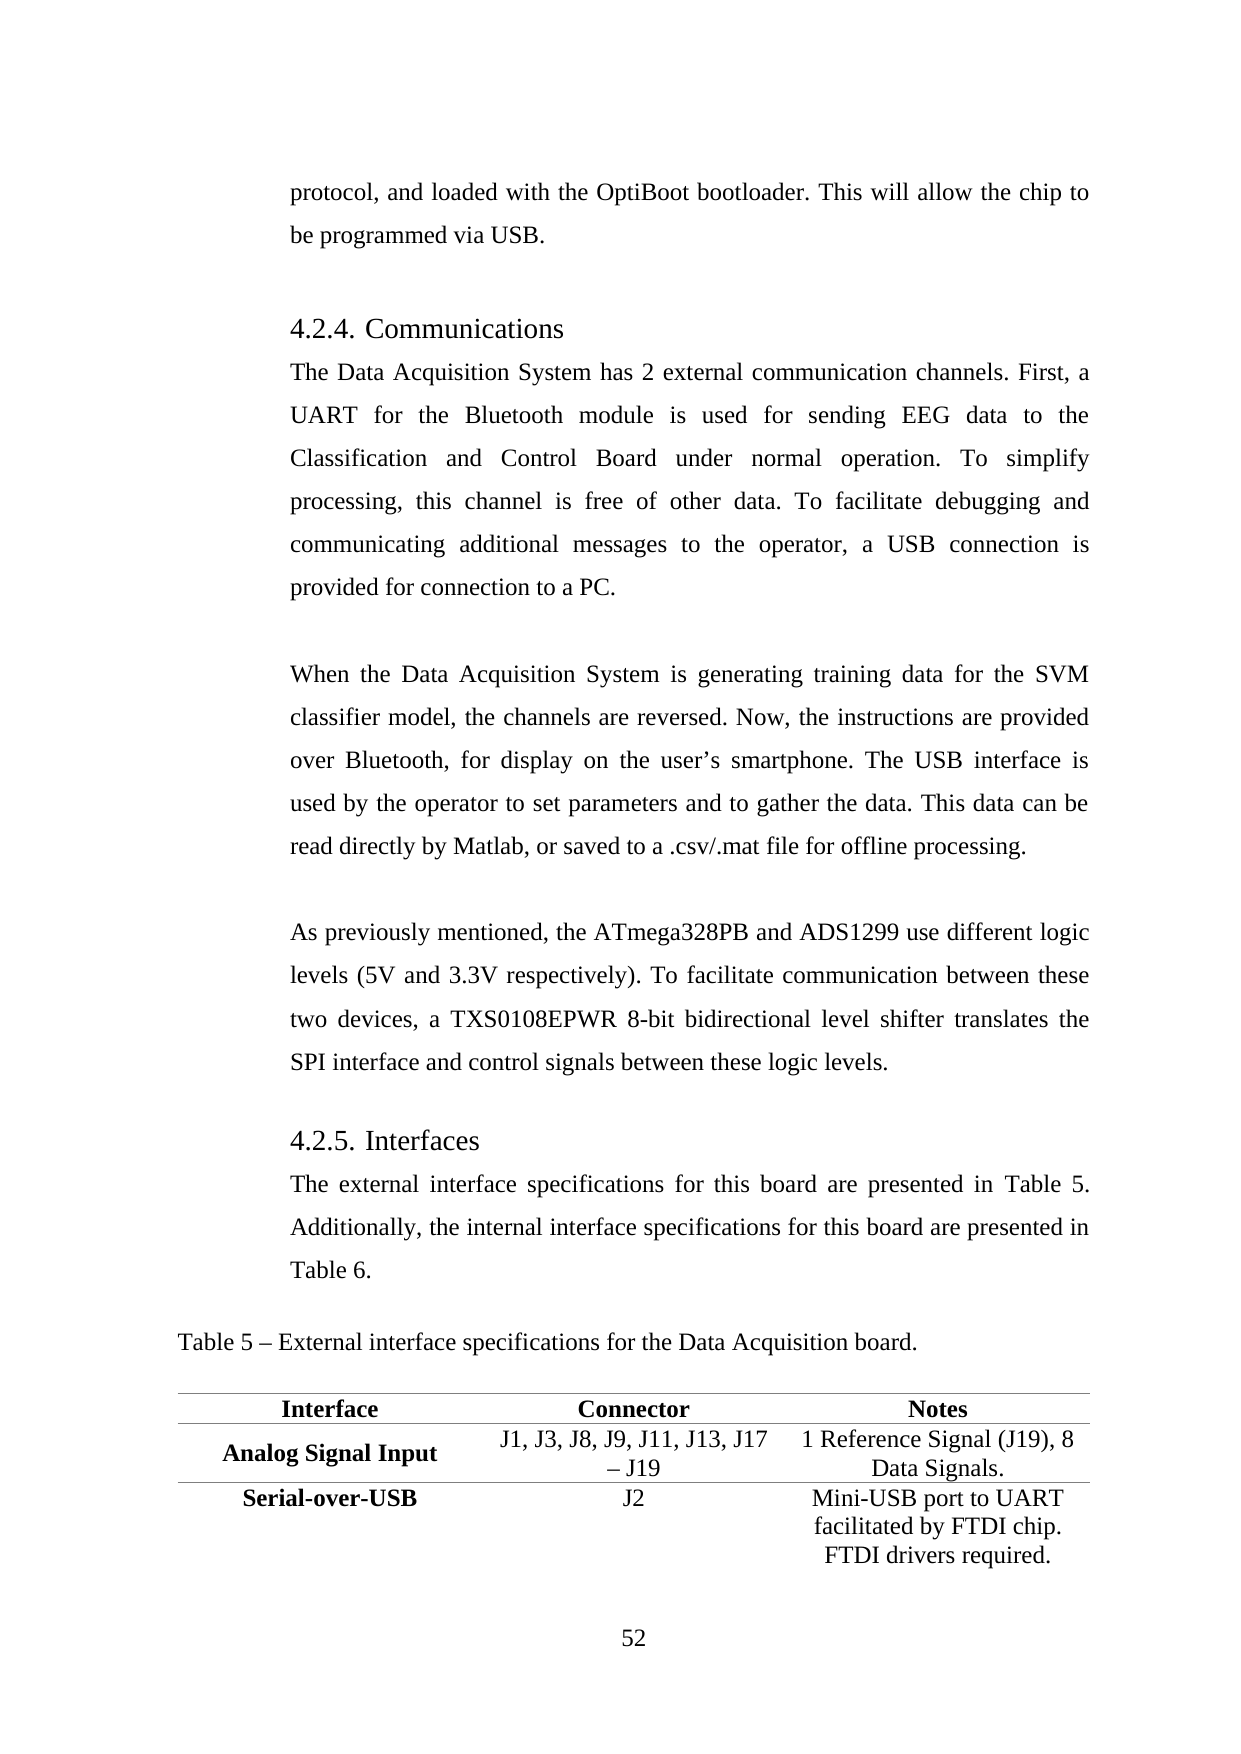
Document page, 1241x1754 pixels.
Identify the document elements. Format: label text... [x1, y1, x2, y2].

table_header Notes [786, 1394, 1090, 1423]
subtitle Communications [290, 311, 1090, 344]
table_header Interface [178, 1394, 482, 1423]
subtitle Interfaces [290, 1123, 1090, 1156]
table_cell J1, J3, J8, J9, J11, J13, J17 – J19 [482, 1424, 786, 1482]
text The external interface specifications for this board are presented in Table 5. Additionally, the internal interface specifications for this board are presented in Table 6. [290, 1169, 1090, 1284]
text When the Data Acquisition System is generating training data for the SVM classifier model, the channels are reversed. Now, the instructions are provided over Bluetooth, for display on the user’s smartphone. The USB interface is used by the operator to set parameters and to gather the data. This data can be read directly by Matlab, or saved to a .csv/.mat file for offline processing. [290, 659, 1090, 860]
table_header Connector [482, 1394, 786, 1423]
table_cell J2 [482, 1483, 786, 1569]
table_cell Analog Signal Input [178, 1424, 482, 1482]
text As previously mentioned, the ATmega328PB and ADS1299 use different logic levels (5V and 3.3V respectively). To facilitate communication between these two devices, a TXS0108EPWR 8-bit bidirectional level shifter translates the SPI interface and control signals between these logic levels. [290, 917, 1090, 1076]
table_cell 1 Reference Signal (J19), 8 Data Signals. [786, 1424, 1090, 1482]
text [290, 177, 1090, 249]
text The Data Acquisition System has 2 external communication channels. First, a UART for the Bluetooth module is used for sending EEG data to the Classification and Control Board under normal operation. To simplify processing, this channel is free of other data. To facilitate debugging and communicating additional messages to the operator, a USB connection is provided for connection to a PC. [290, 357, 1090, 601]
table_cell Serial-over-USB [178, 1483, 482, 1569]
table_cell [786, 1483, 1090, 1569]
